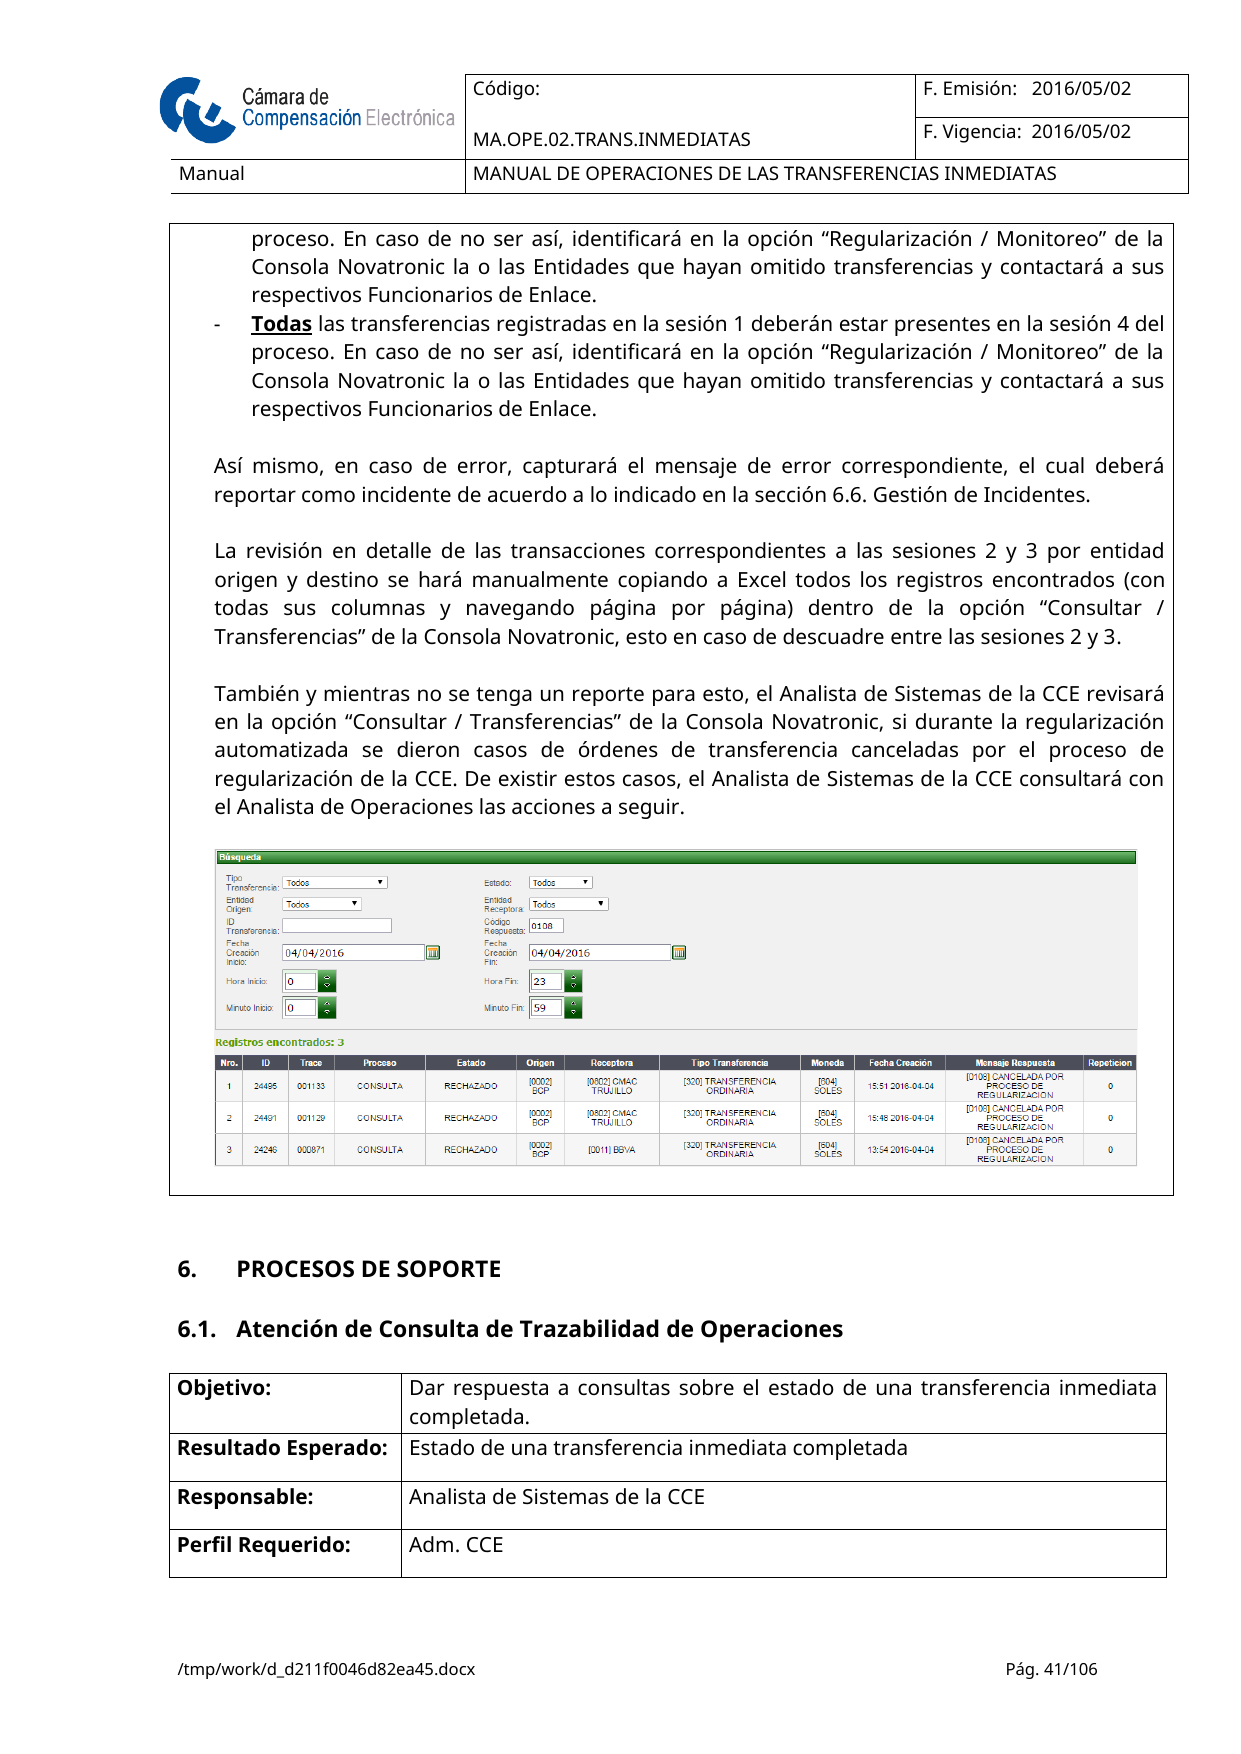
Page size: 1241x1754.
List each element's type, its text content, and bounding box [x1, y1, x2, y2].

table_cell Perfil Requerido: [170, 1530, 401, 1577]
text PROCESOS DE SOPORTE [177, 1253, 1063, 1284]
table_cell Responsable: [170, 1482, 401, 1529]
table_cell Adm. CCE [402, 1530, 1166, 1577]
table_cell Estado de una transferencia inmediata completada [402, 1434, 1166, 1481]
picture [214, 849, 1138, 1167]
table_header Objetivo: [170, 1374, 401, 1432]
table_cell Analista de Sistemas de la CCE [402, 1482, 1166, 1529]
table_header Dar respuesta a consultas sobre el estado de una transferencia inmediata completada. [402, 1374, 1166, 1432]
table_cell Resultado Esperado: [170, 1434, 401, 1481]
picture [159, 76, 456, 146]
text Atención de Consulta de Trazabilidad de Operaciones [177, 1313, 1063, 1344]
